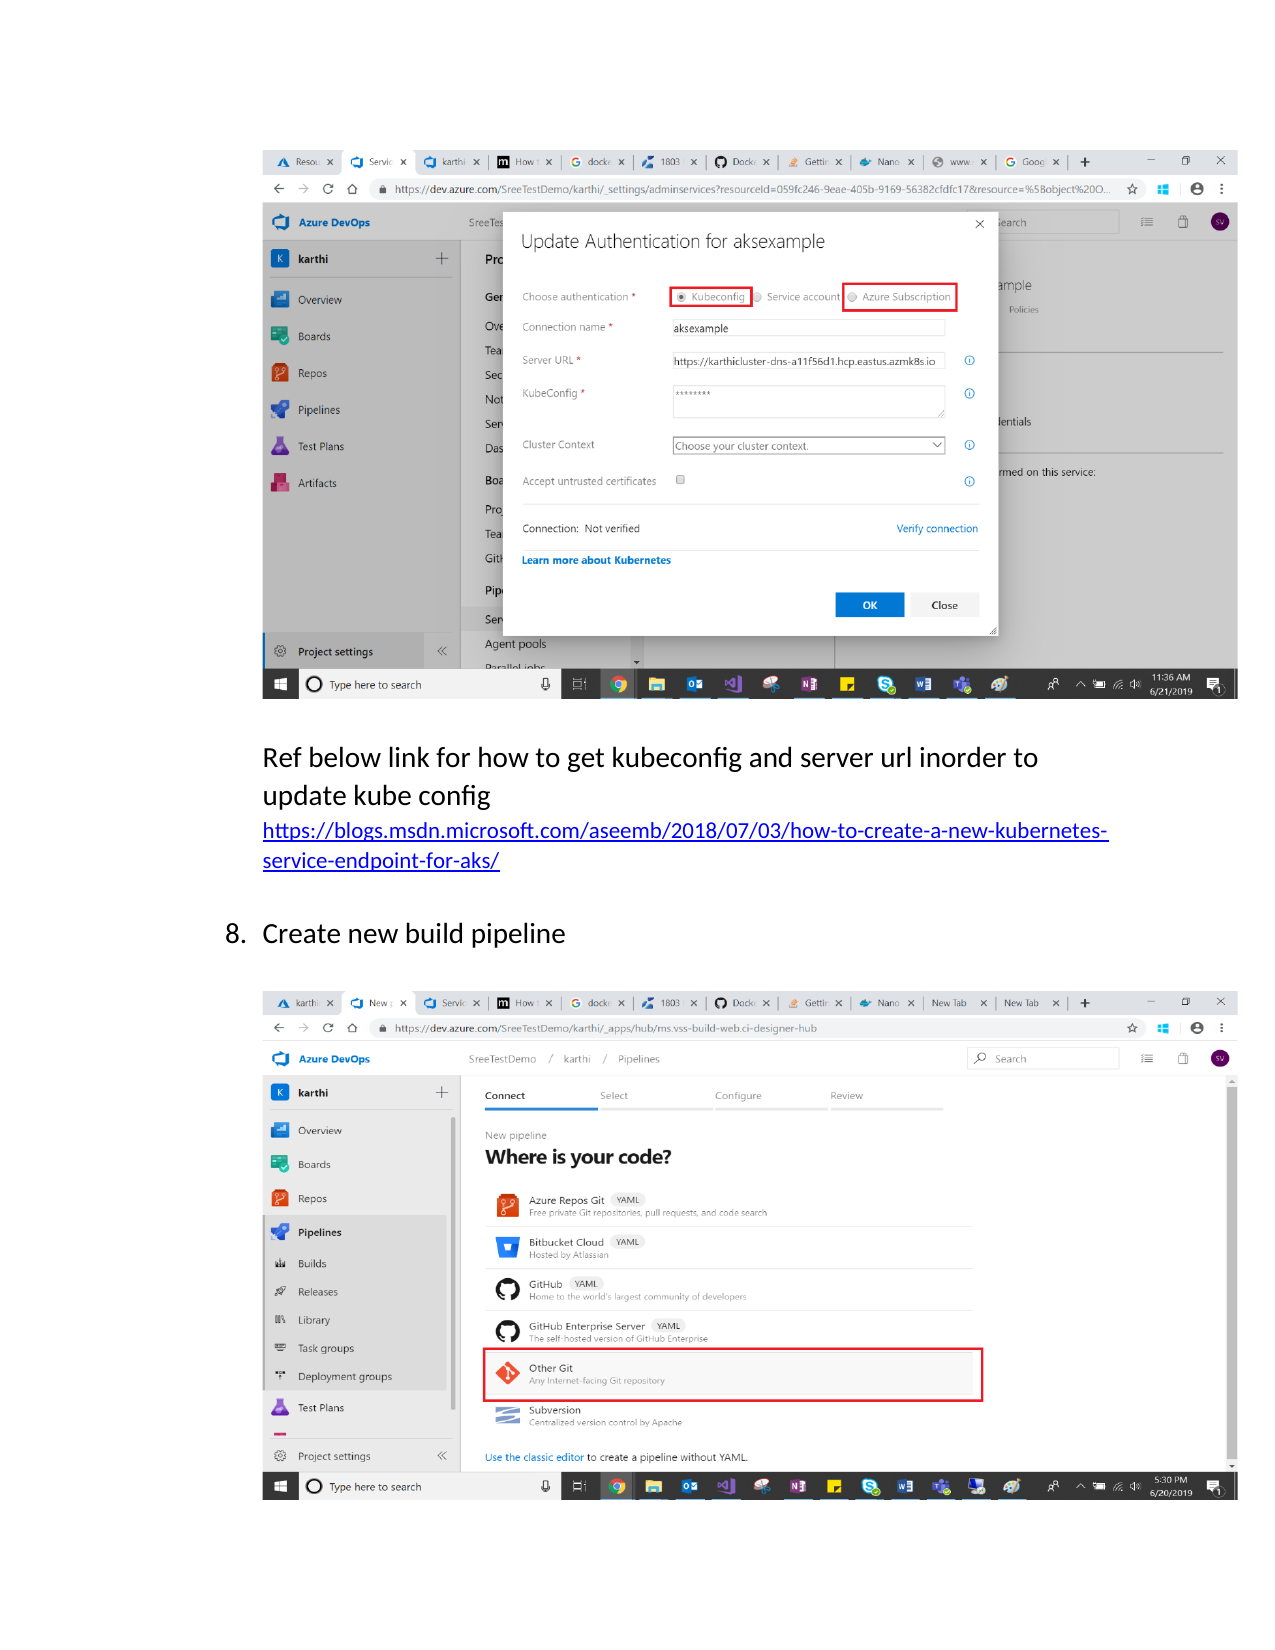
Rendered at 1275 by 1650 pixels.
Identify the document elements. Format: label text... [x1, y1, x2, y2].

picture [262, 991, 1238, 1500]
picture [262, 150, 1238, 699]
list Create new build pipeline [225, 915, 1125, 950]
list Ref below link for how to get kubeconfig and server url inorder to update kube config [262, 739, 1125, 813]
list https://blogs.msdn.microsoft.com/aseemb/2018/07/03/how-to-create-a-new-kubernetes-service-endpoint-for-aks/ [262, 816, 1125, 874]
